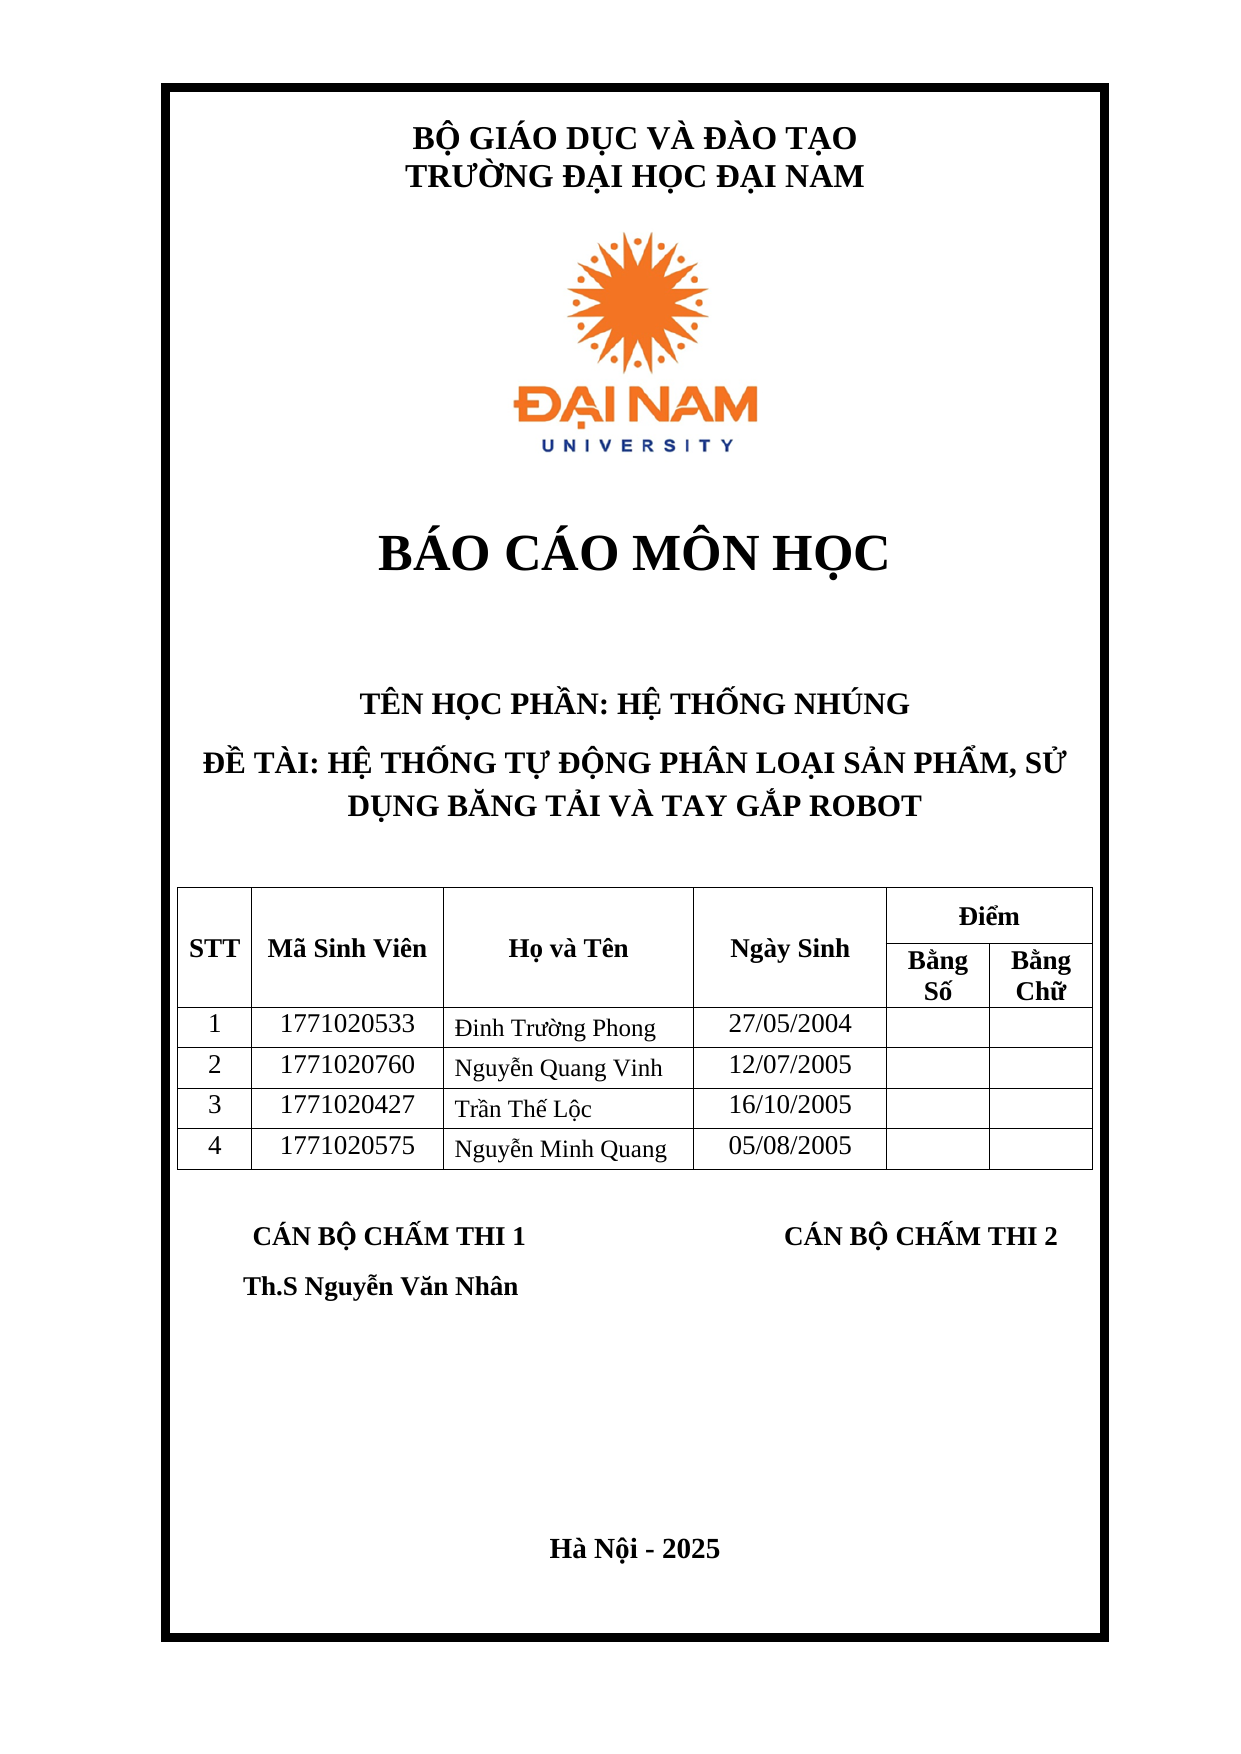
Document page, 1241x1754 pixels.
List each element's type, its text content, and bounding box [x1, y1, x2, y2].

picture [480, 194, 790, 504]
table_cell 1 [178, 1008, 251, 1047]
table_header Mã Sinh Viên [252, 888, 443, 1007]
text ĐỀ TÀI: Hệ thống tự động phân loại sản phẩm, sử dụng băng tải và tay gắp robot [177, 744, 1092, 823]
table_cell 1771020575 [252, 1129, 443, 1169]
table_cell 1771020533 [252, 1008, 443, 1047]
table_cell 2 [178, 1048, 251, 1088]
table_cell 3 [178, 1089, 251, 1128]
table_cell 05/08/2005 [694, 1129, 886, 1169]
table_cell [887, 1048, 989, 1088]
table_cell Bằng Số [887, 944, 989, 1007]
table_cell [990, 1048, 1092, 1088]
table_cell Nguyễn Quang Vinh [444, 1048, 693, 1088]
table_cell [990, 1089, 1092, 1128]
table_header Họ và Tên [444, 888, 693, 1007]
text TÊN HỌC PHẦN: HỆ THỐNG NHÚNG [177, 685, 1092, 721]
table_cell Trần Thế Lộc [444, 1089, 693, 1128]
table_cell [887, 1008, 989, 1047]
text TRƯỜNG ĐẠI HỌC ĐẠI NAM [177, 156, 1092, 195]
table_cell 27/05/2004 [694, 1008, 886, 1047]
table_cell 16/10/2005 [694, 1089, 886, 1128]
table_cell Bằng Chữ [990, 944, 1092, 1007]
table_cell 12/07/2005 [694, 1048, 886, 1088]
table_header Điểm [887, 888, 1092, 943]
table_cell Nguyễn Minh Quang [444, 1129, 693, 1169]
table_cell 4 [178, 1129, 251, 1169]
text CÁN BỘ CHẤM THI 1 CÁN BỘ CHẤM THI 2 [177, 1220, 1092, 1251]
table_cell [990, 1129, 1092, 1169]
table_cell Đinh Trường Phong [444, 1008, 693, 1047]
text Hà Nội - 2025 [177, 1532, 1092, 1565]
table_cell [990, 1008, 1092, 1047]
text BỘ GIÁO DỤC VÀ ĐÀO TẠO [177, 118, 1092, 156]
table_cell 1771020427 [252, 1089, 443, 1128]
table_header STT [178, 888, 251, 1007]
table_cell [887, 1129, 989, 1169]
table_cell [887, 1089, 989, 1128]
text BÁO CÁO MÔN HỌC [177, 522, 1092, 582]
text Th.S Nguyễn Văn Nhân [177, 1270, 1092, 1301]
table_cell 1771020760 [252, 1048, 443, 1088]
table_header Ngày Sinh [694, 888, 886, 1007]
